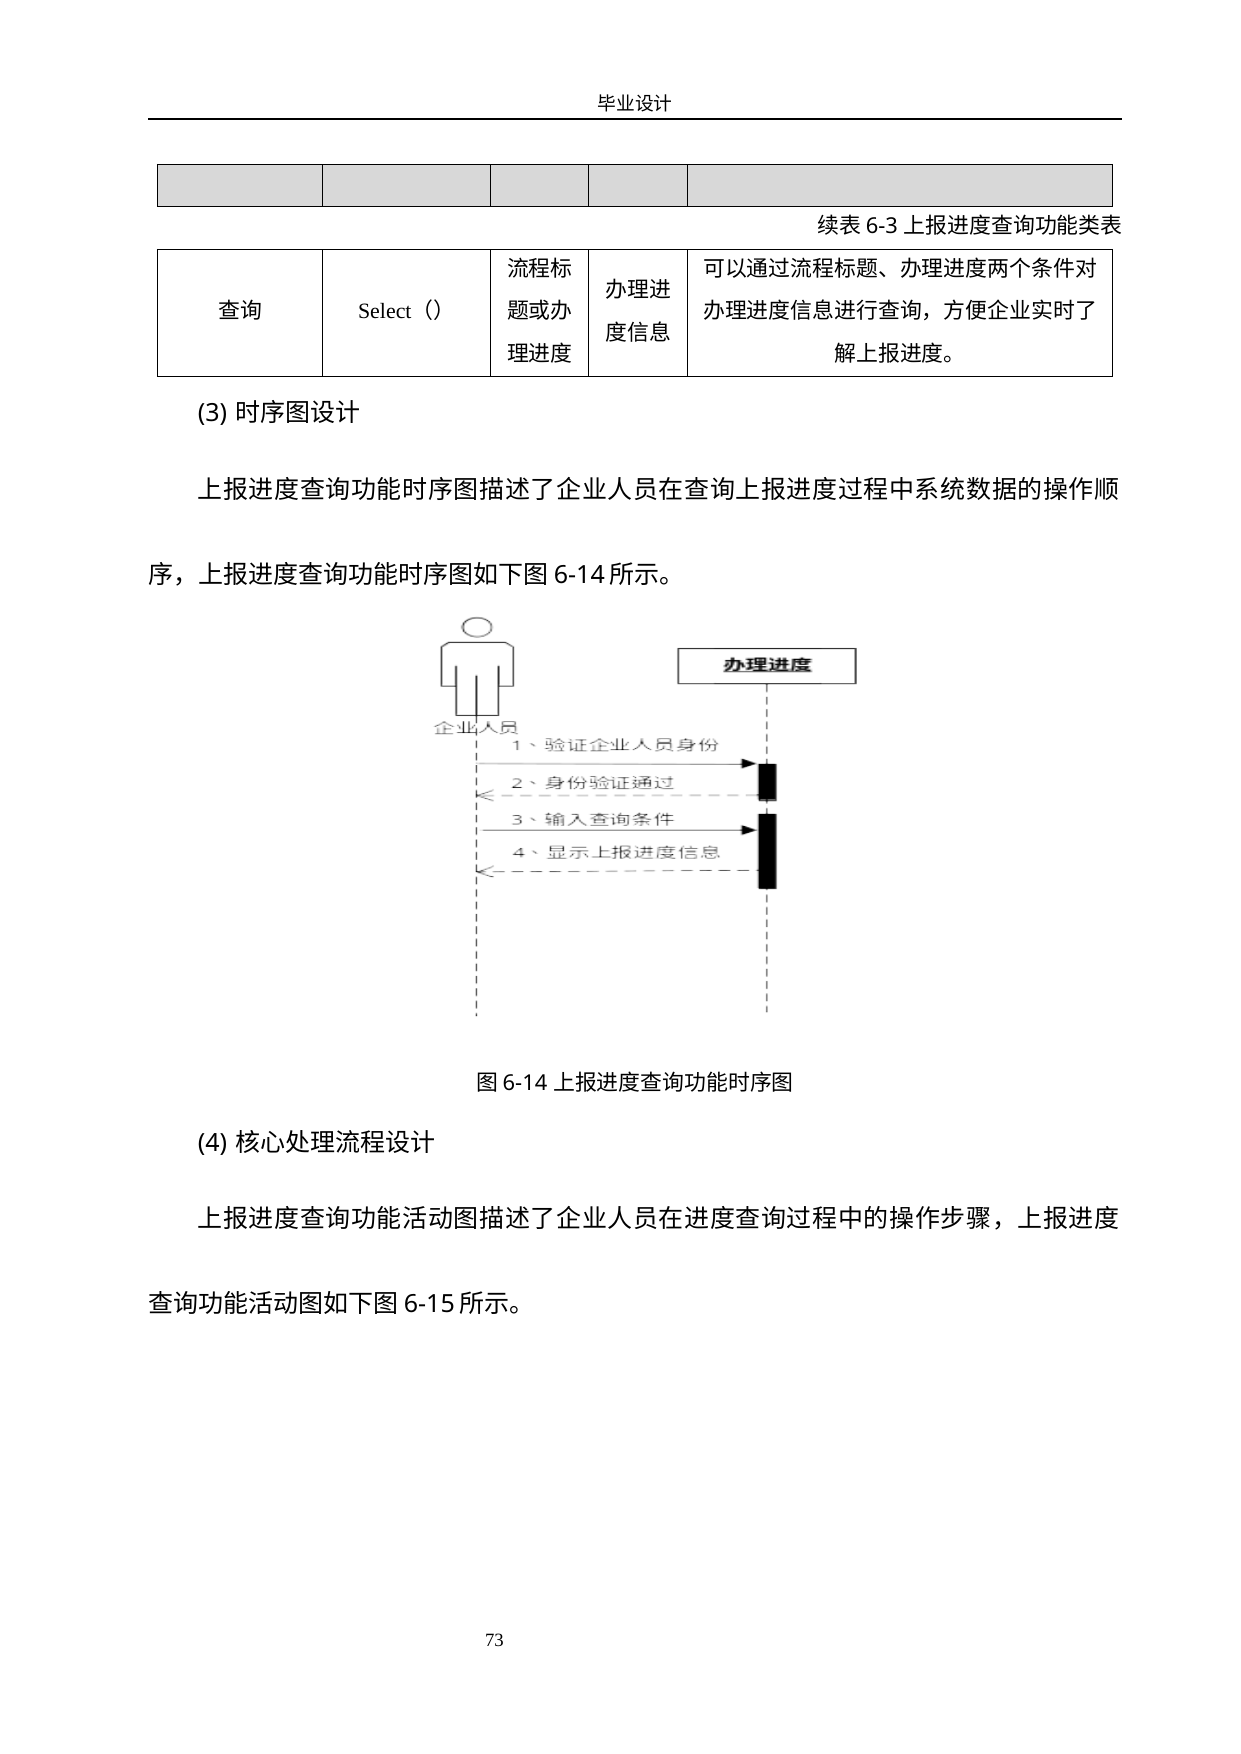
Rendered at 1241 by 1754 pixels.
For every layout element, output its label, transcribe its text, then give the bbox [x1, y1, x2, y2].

table_header 办理进度信息 [589, 250, 687, 376]
table_cell 输入 [491, 165, 588, 206]
table_header 流程标题或办理进度 [491, 250, 588, 376]
list 时序图设计 [198, 377, 1122, 445]
list 核心处理流程设计 [198, 1106, 1122, 1174]
table_cell 方法属性 [158, 165, 322, 206]
text 上报进度查询功能时序图描述了企业人员在查询上报进度过程中系统数据的操作顺序，上报进度查询功能时序图如下图6-14所示。 [149, 454, 1122, 607]
table_header 可以通过流程标题、办理进度两个条件对办理进度信息进行查询，方便企业实时了解上报进度。 [688, 250, 1112, 376]
text 图6-14 上报进度查询功能时序图 [148, 1064, 1122, 1098]
text 上报进度查询功能活动图描述了企业人员在进度查询过程中的操作步骤，上报进度查询功能活动图如下图6-15所示。 [149, 1183, 1122, 1336]
table_cell 方法功能描述 [688, 165, 1112, 206]
table_header 查询 [158, 250, 322, 376]
table_cell 输出 [589, 165, 687, 206]
text 续表6-3 上报进度查询功能类表 [148, 207, 1122, 241]
table_header Select（） [323, 250, 490, 376]
table_cell 方法名 [323, 165, 490, 206]
